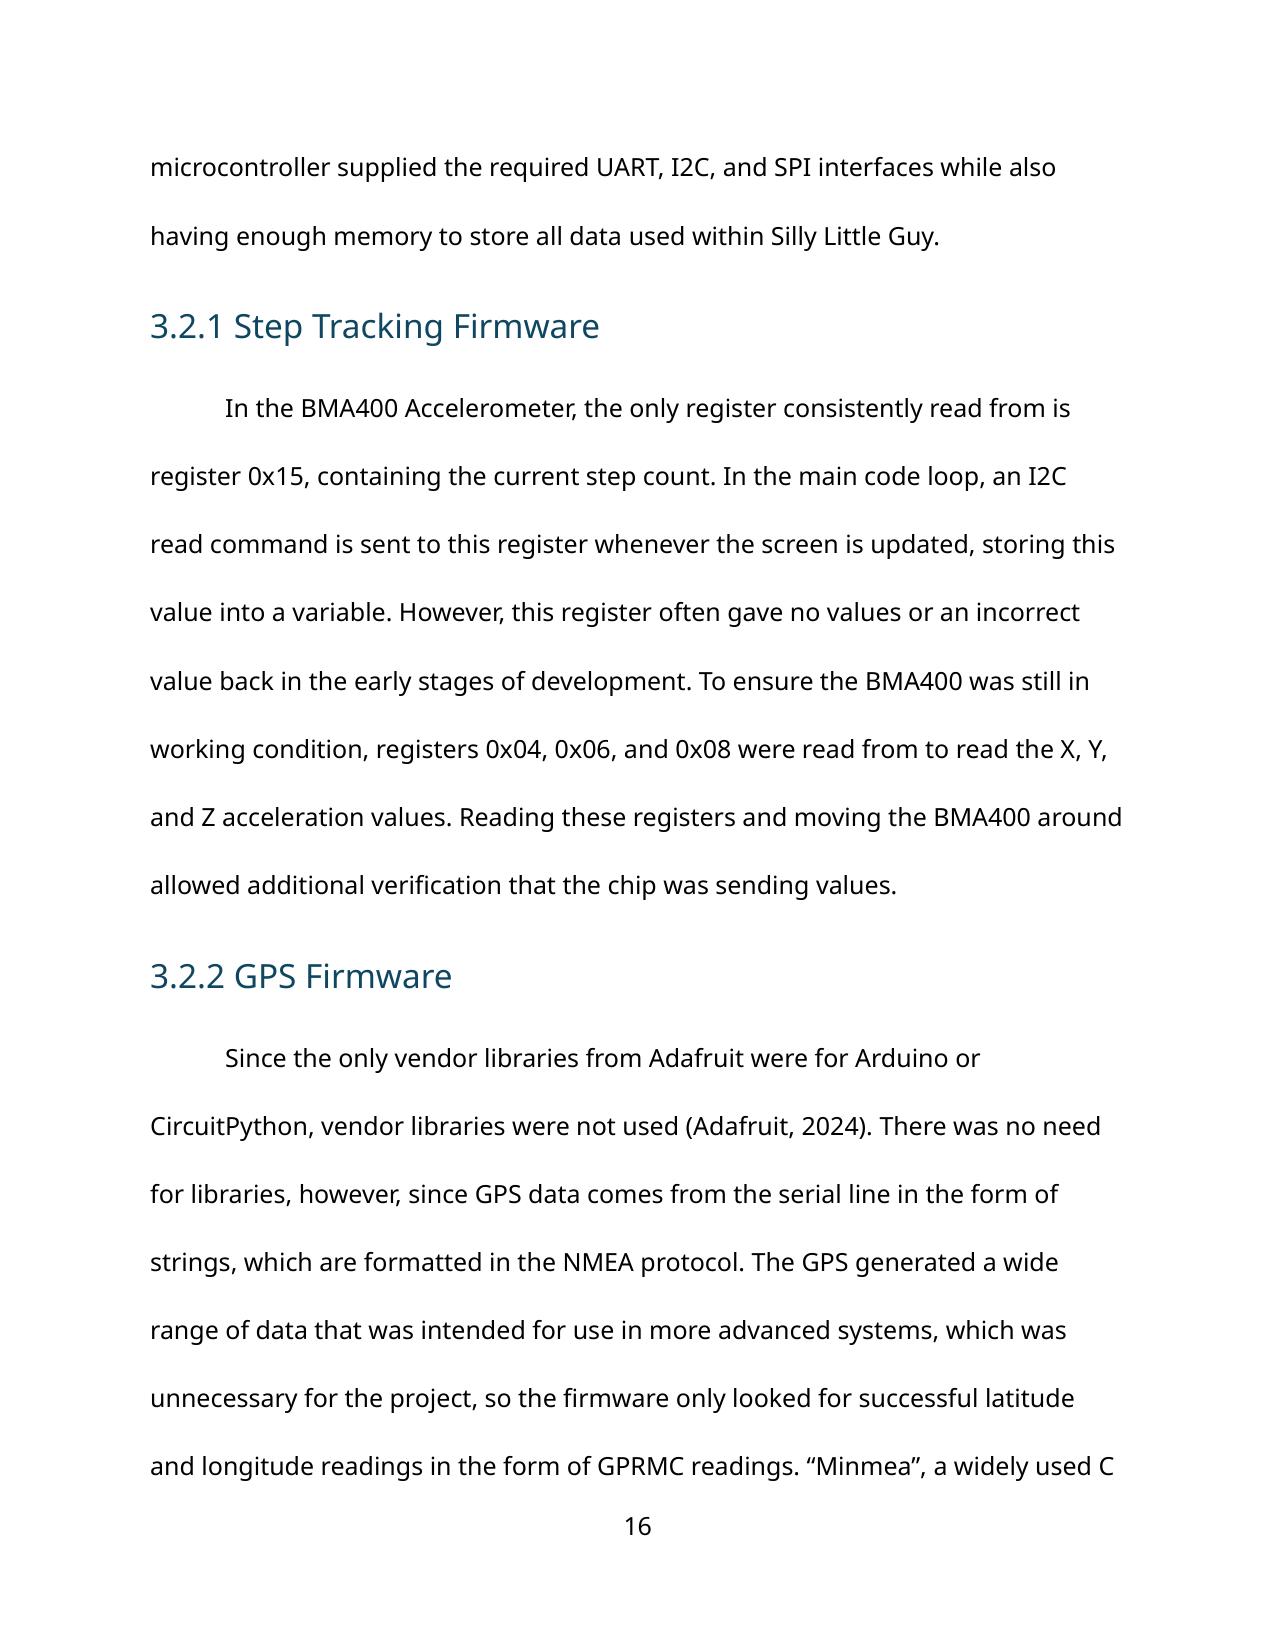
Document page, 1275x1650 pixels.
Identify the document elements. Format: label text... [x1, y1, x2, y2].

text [150, 150, 1125, 252]
subtitle 3.2.1 Step Tracking Firmware [150, 303, 1125, 348]
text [150, 1040, 1125, 1483]
subtitle 3.2.2 GPS Firmware [150, 952, 1125, 998]
text In the BMA400 Accelerometer, the only register consistently read from is register 0x15, containing the current step count. In the main code loop, an I2C read command is sent to this register whenever the screen is updated, storing this value into a variable. However, this register often gave no values or an incorrect value back in the early stages of development. To ensure the BMA400 was still in working condition, registers 0x04, 0x06, and 0x08 were read from to read the X, Y, and Z acceleration values. Reading these registers and moving the BMA400 around allowed additional verification that the chip was sending values. [150, 391, 1125, 902]
